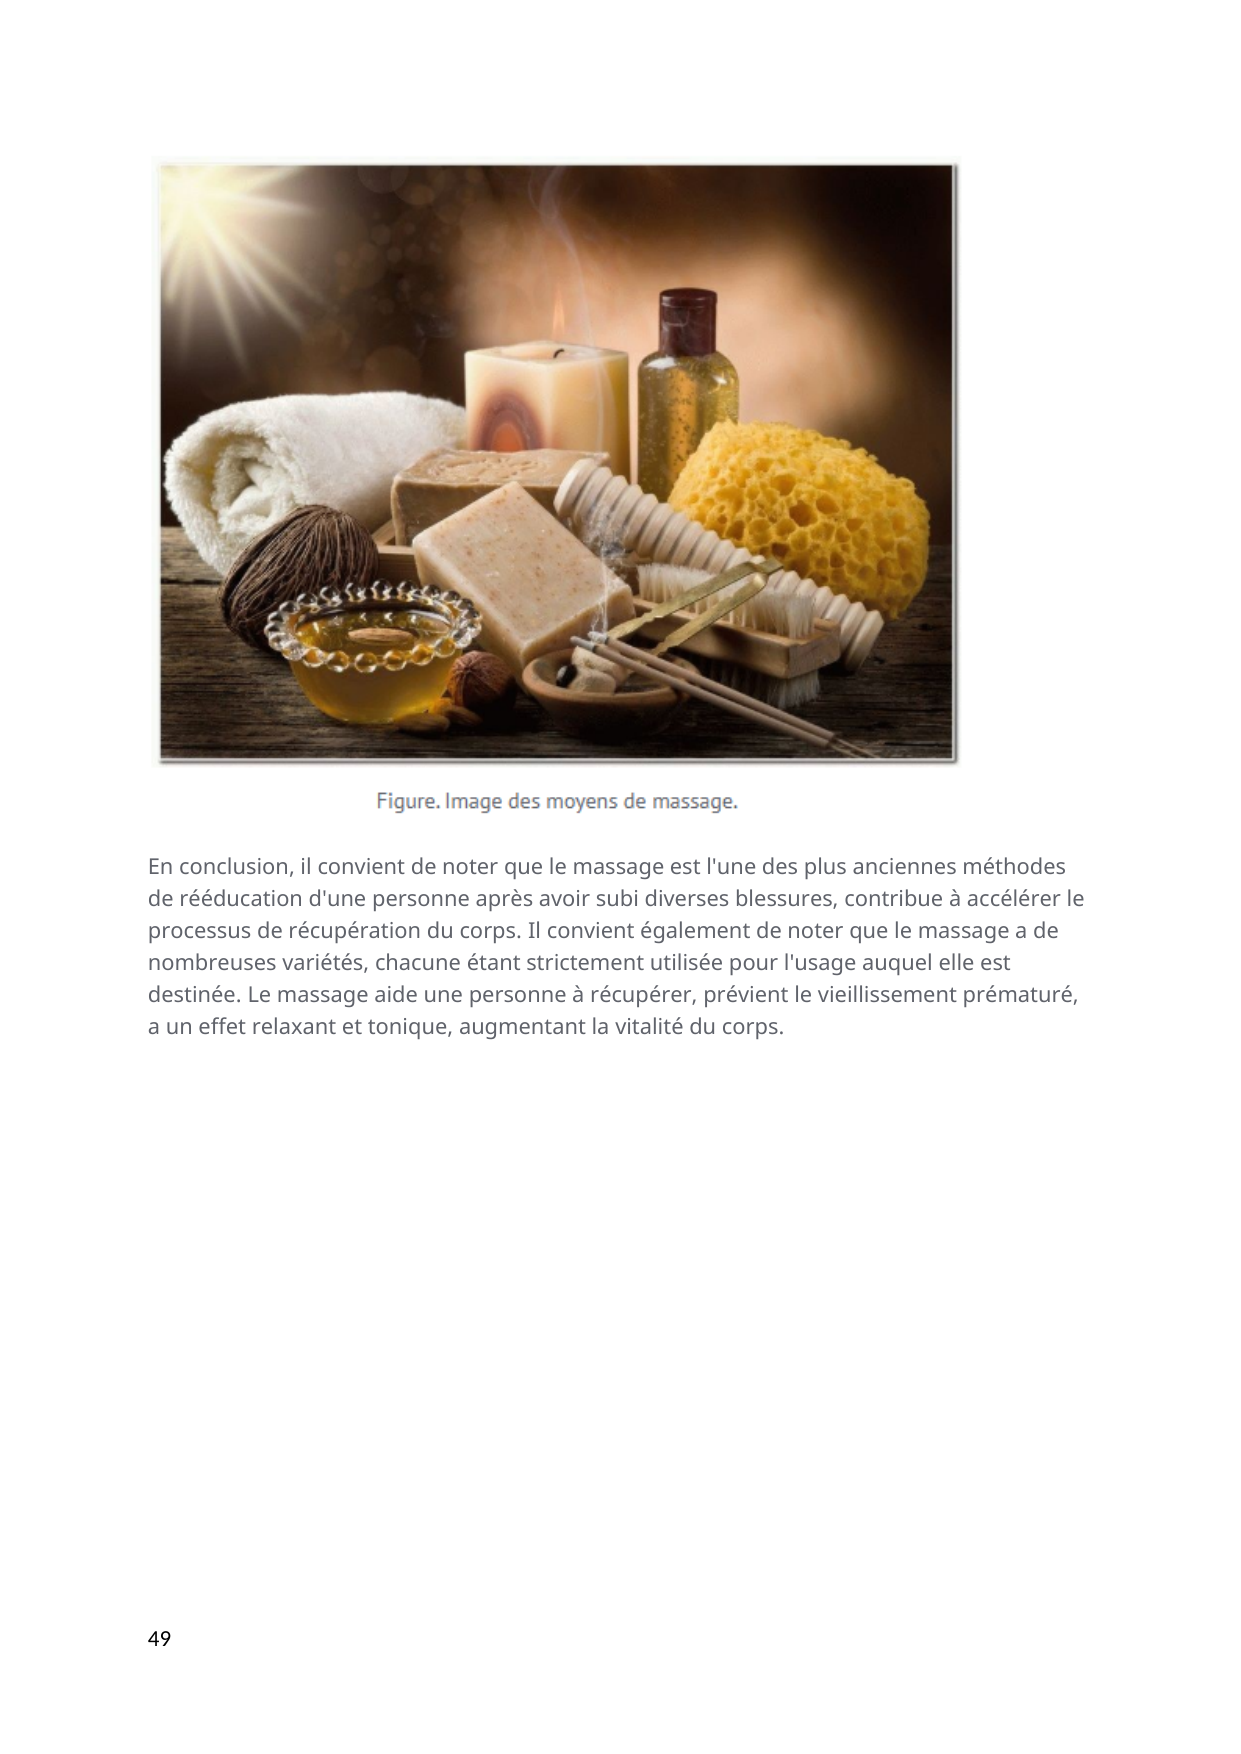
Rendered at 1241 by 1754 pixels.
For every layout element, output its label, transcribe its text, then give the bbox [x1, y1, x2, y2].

picture [147, 147, 982, 832]
text En conclusion, il convient de noter que le massage est l'une des plus anciennes méthodes de rééducation d'une personne après avoir subi diverses blessures, contribue à accélérer le processus de récupération du corps. Il convient également de noter que le massage a de nombreuses variétés, chacune étant strictement utilisée pour l'usage auquel elle est destinée. Le massage aide une personne à récupérer, prévient le vieillissement prématuré, a un effet relaxant et tonique, augmentant la vitalité du corps. [148, 851, 1093, 1041]
